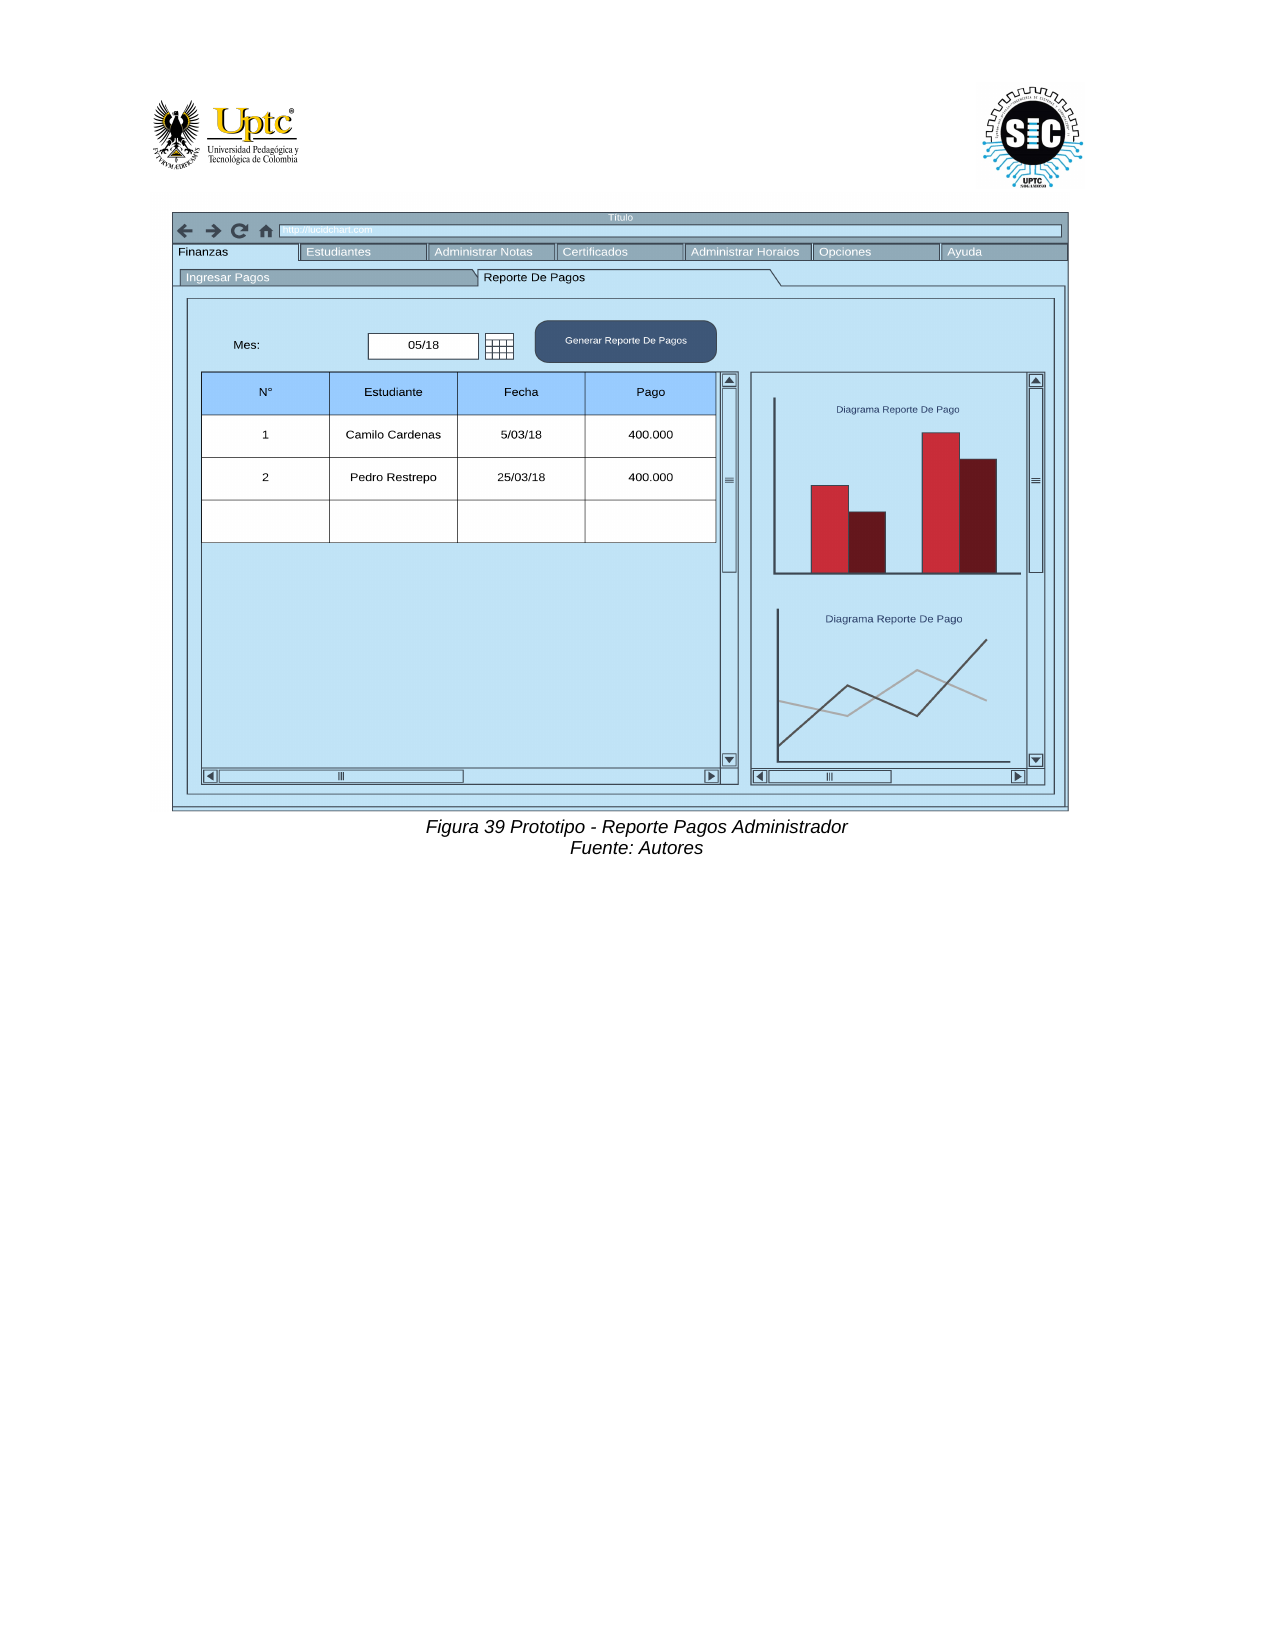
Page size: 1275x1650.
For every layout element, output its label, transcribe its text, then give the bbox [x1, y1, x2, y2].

picture [150, 192, 1071, 812]
text Fuente: Autores [150, 837, 1125, 858]
picture [150, 75, 301, 189]
picture [976, 82, 1086, 189]
text Figura 39 Prototipo - Reporte Pagos Administrador [150, 815, 1125, 837]
